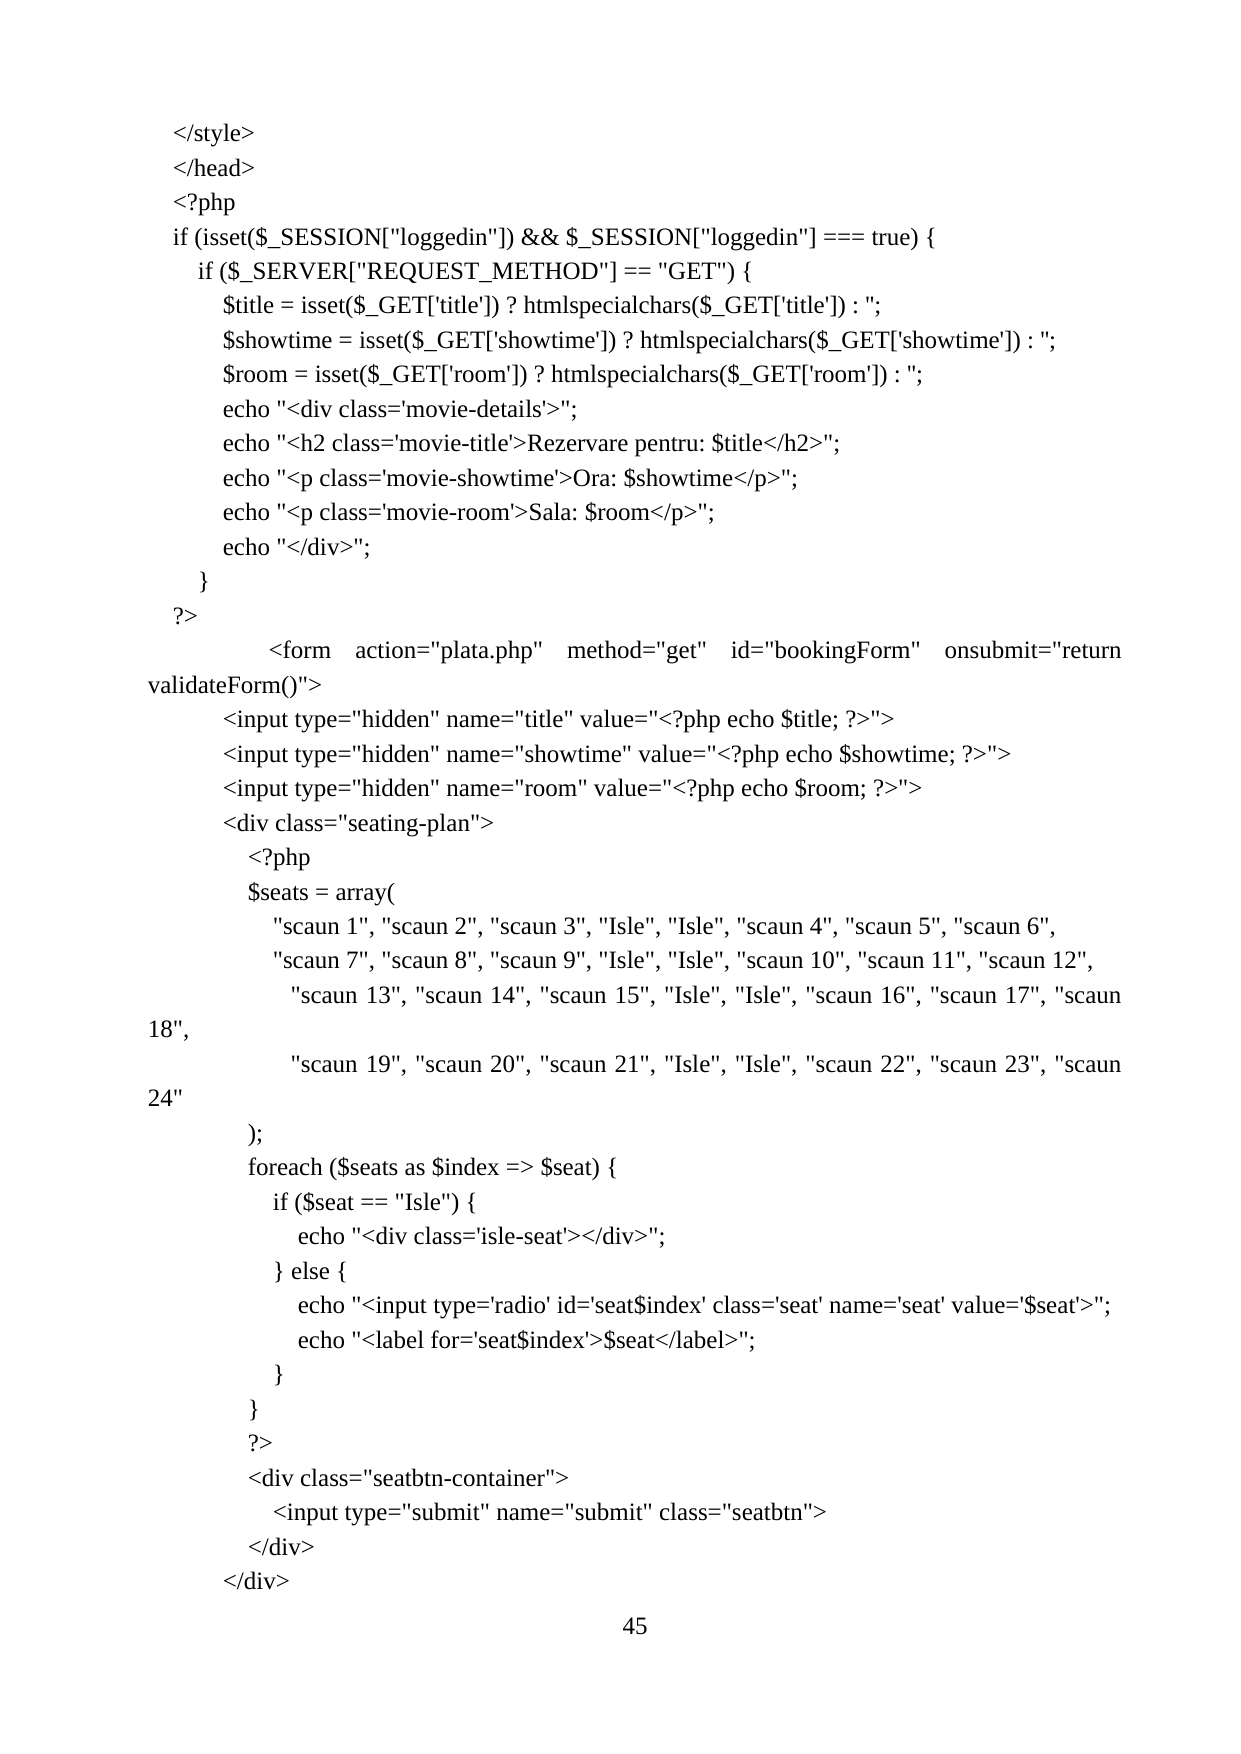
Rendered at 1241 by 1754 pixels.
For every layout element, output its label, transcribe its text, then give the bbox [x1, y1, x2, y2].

text <input type="submit" name="submit" class="seatbtn"> [148, 1497, 1122, 1526]
text if (isset($_SESSION["loggedin"]) && $_SESSION["loggedin"] === true) { [148, 222, 1122, 250]
text $room = isset($_GET['room']) ? htmlspecialchars($_GET['room']) : ''; [148, 359, 1122, 388]
text <div class="seatbtn-container"> [148, 1463, 1122, 1492]
text <form action="plata.php" method="get" id="bookingForm" onsubmit="return validateForm()"> [148, 635, 1122, 698]
text echo "<label for='seat$index'>$seat</label>"; [148, 1325, 1122, 1354]
text } else { [148, 1256, 1122, 1285]
text echo "</div>"; [148, 532, 1122, 561]
text <?php [148, 187, 1122, 216]
text echo "<h2 class='movie-title'>Rezervare pentru: $title</h2>"; [148, 428, 1122, 457]
text $title = isset($_GET['title']) ? htmlspecialchars($_GET['title']) : ''; [148, 291, 1122, 319]
text echo "<div class='isle-seat'></div>"; [148, 1221, 1122, 1250]
text } [148, 1394, 1122, 1423]
text <input type="hidden" name="showtime" value="<?php echo $showtime; ?>"> [148, 739, 1122, 767]
text <input type="hidden" name="room" value="<?php echo $room; ?>"> [148, 773, 1122, 802]
text if ($seat == "Isle") { [148, 1187, 1122, 1216]
text "scaun 19", "scaun 20", "scaun 21", "Isle", "Isle", "scaun 22", "scaun 23", "scaun 24" [148, 1049, 1122, 1112]
text </head> [148, 153, 1122, 181]
text } [148, 566, 1122, 595]
text echo "<input type='radio' id='seat$index' class='seat' name='seat' value='$seat'>"; [148, 1290, 1122, 1319]
text $showtime = isset($_GET['showtime']) ? htmlspecialchars($_GET['showtime']) : ''; [148, 325, 1122, 354]
text } [148, 1359, 1122, 1388]
text "scaun 13", "scaun 14", "scaun 15", "Isle", "Isle", "scaun 16", "scaun 17", "scaun 18", [148, 980, 1122, 1043]
text echo "<div class='movie-details'>"; [148, 394, 1122, 423]
text echo "<p class='movie-room'>Sala: $room</p>"; [148, 497, 1122, 526]
text $seats = array( [148, 877, 1122, 905]
text echo "<p class='movie-showtime'>Ora: $showtime</p>"; [148, 463, 1122, 492]
text "scaun 7", "scaun 8", "scaun 9", "Isle", "Isle", "scaun 10", "scaun 11", "scaun 12", [148, 946, 1122, 974]
text if ($_SERVER["REQUEST_METHOD"] == "GET") { [148, 256, 1122, 285]
text ?> [148, 601, 1122, 629]
text "scaun 1", "scaun 2", "scaun 3", "Isle", "Isle", "scaun 4", "scaun 5", "scaun 6", [148, 911, 1122, 940]
text foreach ($seats as $index => $seat) { [148, 1152, 1122, 1181]
text </div> [148, 1566, 1122, 1595]
text <input type="hidden" name="title" value="<?php echo $title; ?>"> [148, 704, 1122, 733]
text <div class="seating-plan"> [148, 808, 1122, 836]
text ); [148, 1118, 1122, 1147]
text <?php [148, 842, 1122, 871]
text ?> [148, 1428, 1122, 1457]
text </div> [148, 1532, 1122, 1561]
text </style> [148, 118, 1122, 147]
